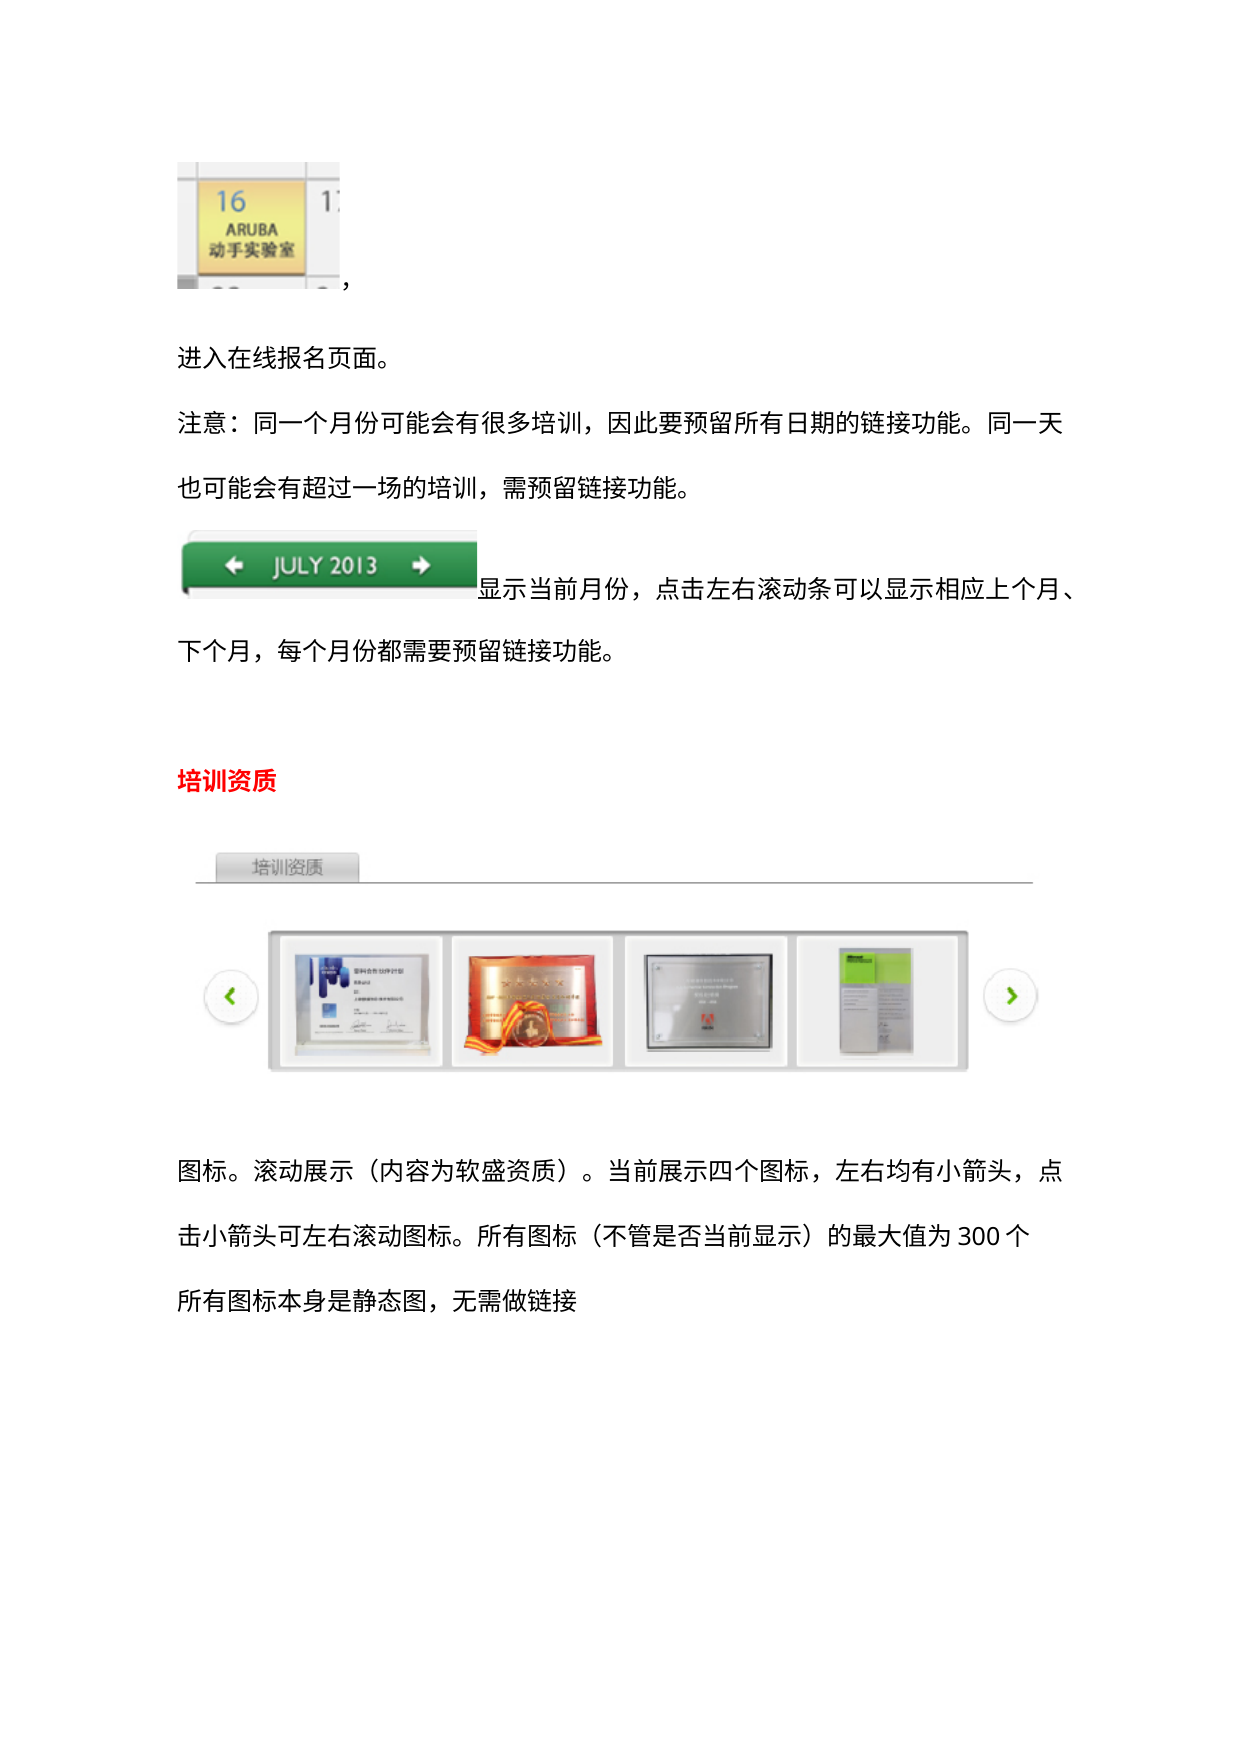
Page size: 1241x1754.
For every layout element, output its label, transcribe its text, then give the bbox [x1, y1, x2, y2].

picture [177, 812, 1063, 1126]
picture [177, 162, 340, 289]
text 进入在线报名页面。 [177, 324, 1063, 389]
picture [177, 530, 478, 599]
text 图标。滚动展示（内容为软盛资质）。当前展示四个图标，左右均有小箭头，点击小箭头可左右滚动图标。所有图标（不管是否当前显示）的最大值为300个 [177, 1137, 1063, 1267]
text 显示当前月份，点击左右滚动条可以显示相应上个月、下个月，每个月份都需要预留链接功能。 [177, 519, 1063, 682]
text 所有图标本身是静态图，无需做链接 [177, 1267, 1063, 1332]
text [177, 162, 1063, 324]
text 培训资质 [177, 747, 1063, 812]
text 注意：同一个月份可能会有很多培训，因此要预留所有日期的链接功能。同一天也可能会有超过一场的培训，需预留链接功能。 [177, 389, 1063, 519]
